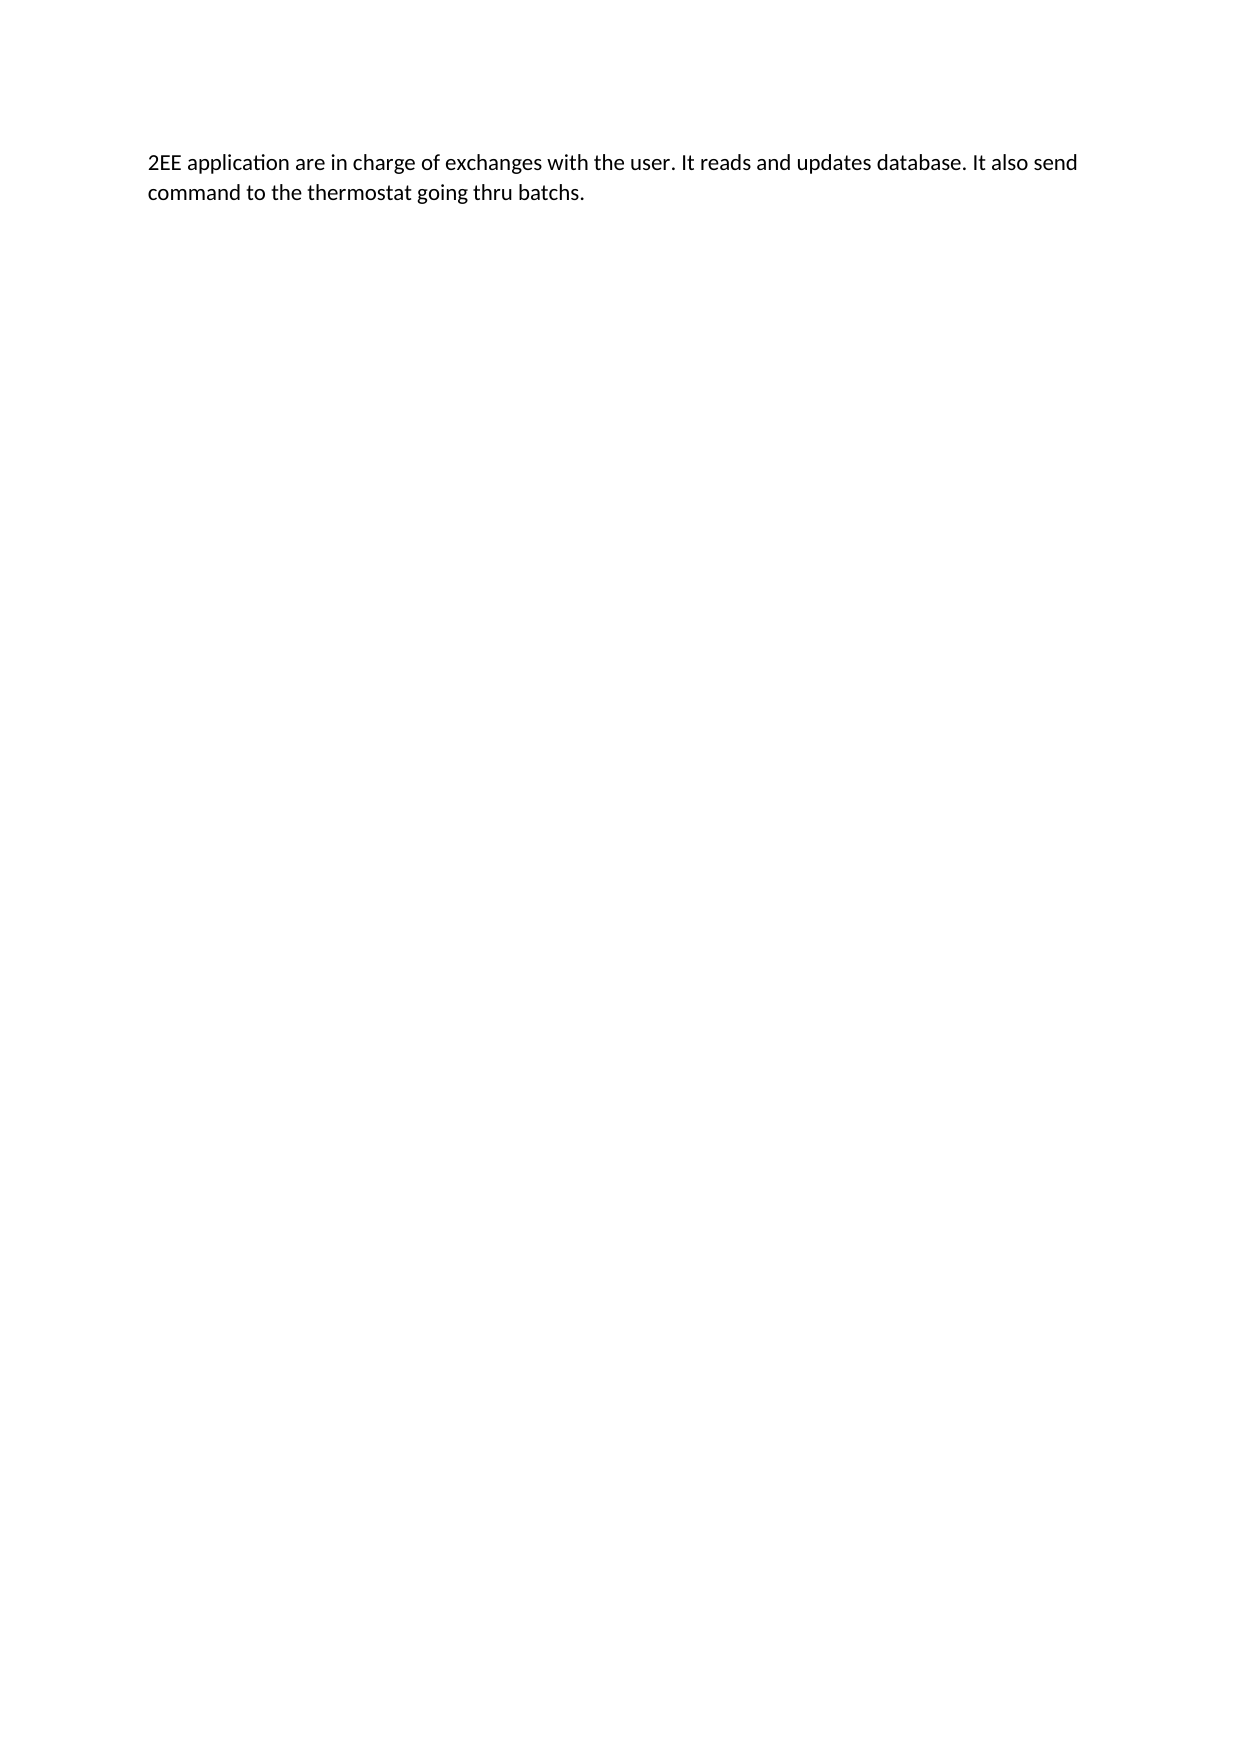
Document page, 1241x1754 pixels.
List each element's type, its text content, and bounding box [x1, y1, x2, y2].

text 2EE application are in charge of exchanges with the user. It reads and updates database. It also send command to the thermostat going thru batchs. [148, 148, 1093, 206]
